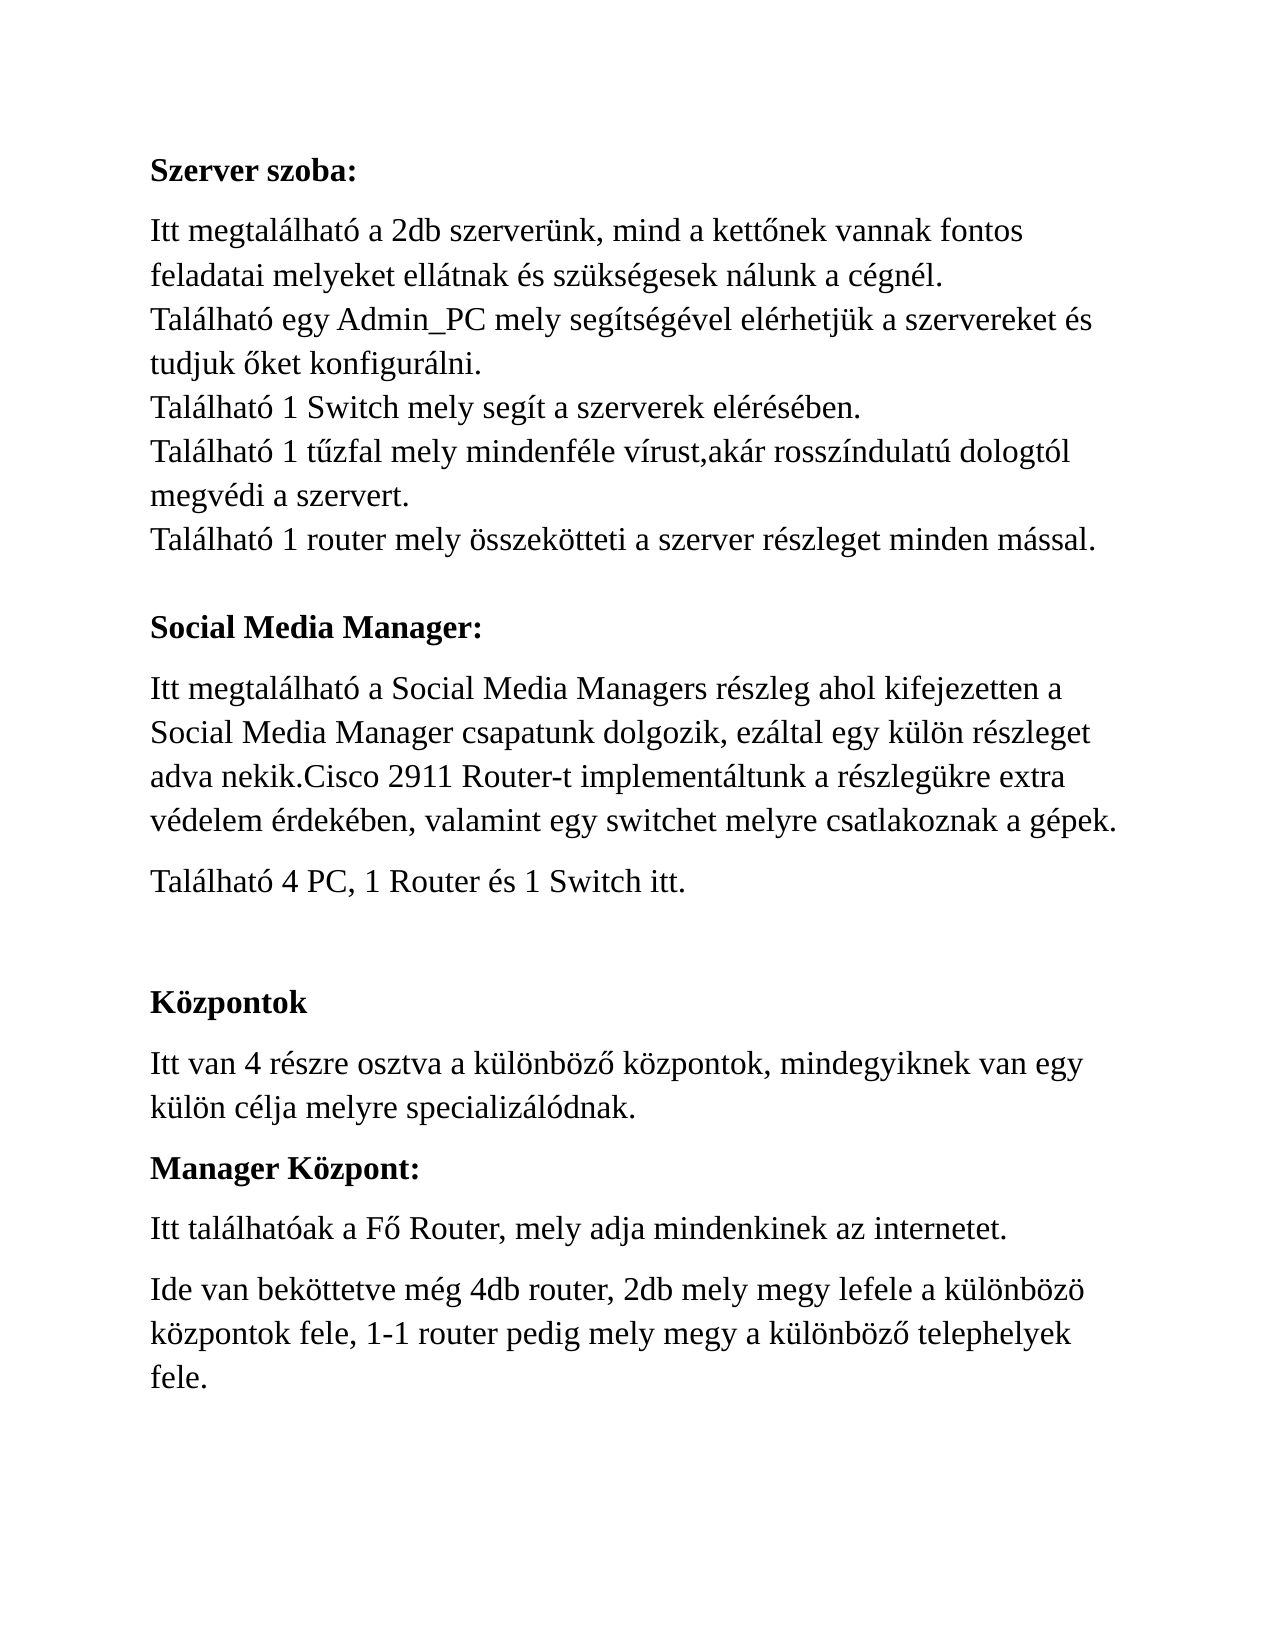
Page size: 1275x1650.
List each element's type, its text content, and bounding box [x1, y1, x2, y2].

text Itt megtalálható a Social Media Managers részleg ahol kifejezetten a Social Media Manager csapatunk dolgozik, ezáltal egy külön részleget adva nekik.Cisco 2911 Router-t implementáltunk a részlegükre extra védelem érdekében, valamint egy switchet melyre csatlakoznak a gépek. [150, 668, 1125, 838]
text Manager Központ: [150, 1148, 1125, 1186]
text Itt megtalálható a 2db szerverünk, mind a kettőnek vannak fontos feladatai melyeket ellátnak és szükségesek nálunk a cégnél. [150, 211, 1125, 293]
text Központok [150, 982, 1125, 1021]
text Található egy Admin_PC mely segítségével elérhetjük a szervereket és tudjuk őket konfigurálni. [150, 299, 1125, 381]
text Itt van 4 részre osztva a különböző központok, mindegyiknek van egy külön célja melyre specializálódnak. [150, 1043, 1125, 1126]
text Social Media Manager: [150, 607, 1125, 646]
text Ide van beköttetve még 4db router, 2db mely megy lefele a különbözö központok fele, 1-1 router pedig mely megy a különböző telephelyek fele. [150, 1269, 1125, 1396]
text Található 4 PC, 1 Router és 1 Switch itt. [150, 861, 1125, 899]
text Található 1 router mely összekötteti a szerver részleget minden mással. [150, 519, 1125, 557]
text Itt találhatóak a Fő Router, mely adja mindenkinek az internetet. [150, 1209, 1125, 1247]
text Szerver szoba: [150, 150, 1125, 188]
text Található 1 tűzfal mely mindenféle vírust,akár rosszíndulatú dologtól megvédi a szervert. [150, 431, 1125, 513]
text Található 1 Switch mely segít a szerverek elérésében. [150, 387, 1125, 425]
